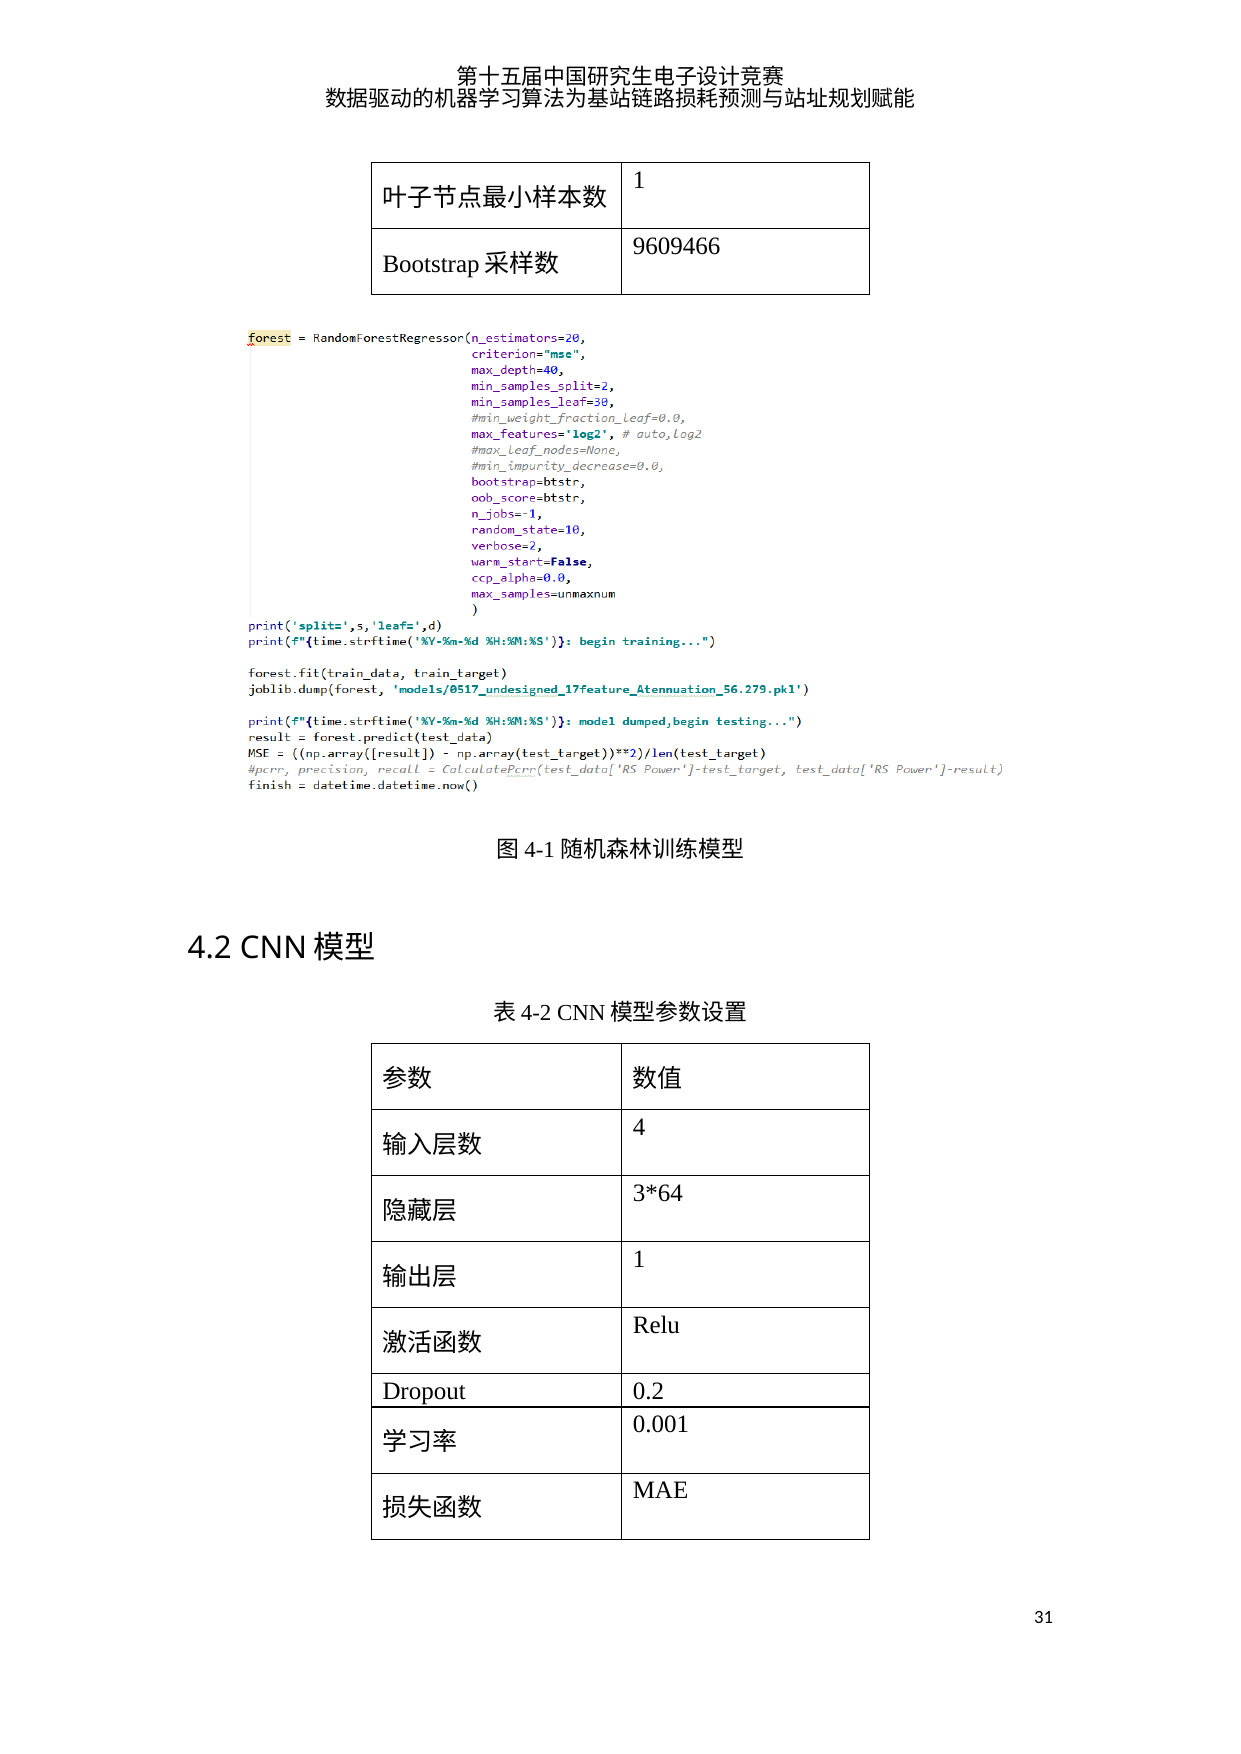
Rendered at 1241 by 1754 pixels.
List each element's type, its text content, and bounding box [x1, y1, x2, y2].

table_cell Bootstrap采样数 [372, 229, 621, 294]
table_cell 激活函数 [372, 1308, 621, 1373]
table_cell MAE [622, 1474, 869, 1538]
table_cell 输入层数 [372, 1110, 621, 1175]
table_cell 1 [622, 163, 869, 228]
table_cell 叶子节点最小样本数 [372, 163, 621, 228]
table_cell 学习率 [372, 1408, 621, 1472]
text 图4-1 随机森林训练模型 [187, 815, 1053, 880]
subtitle 4.2 CNN模型 [187, 913, 1053, 978]
table_cell 9609466 [622, 229, 869, 294]
table_cell Relu [622, 1308, 869, 1373]
table_cell 0.001 [622, 1408, 869, 1472]
table_cell 隐藏层 [372, 1176, 621, 1241]
table_cell 0.2 [622, 1374, 869, 1406]
table_header 参数 [372, 1044, 621, 1109]
table_cell Dropout [372, 1374, 621, 1406]
table_cell 输出层 [372, 1242, 621, 1307]
picture [223, 327, 1017, 792]
table_cell 3*64 [622, 1176, 869, 1241]
table_header 数值 [622, 1044, 869, 1109]
table_cell 损失函数 [372, 1474, 621, 1538]
table_cell 4 [622, 1110, 869, 1175]
text 表4-2 CNN模型参数设置 [187, 978, 1053, 1043]
table_cell 1 [622, 1242, 869, 1307]
